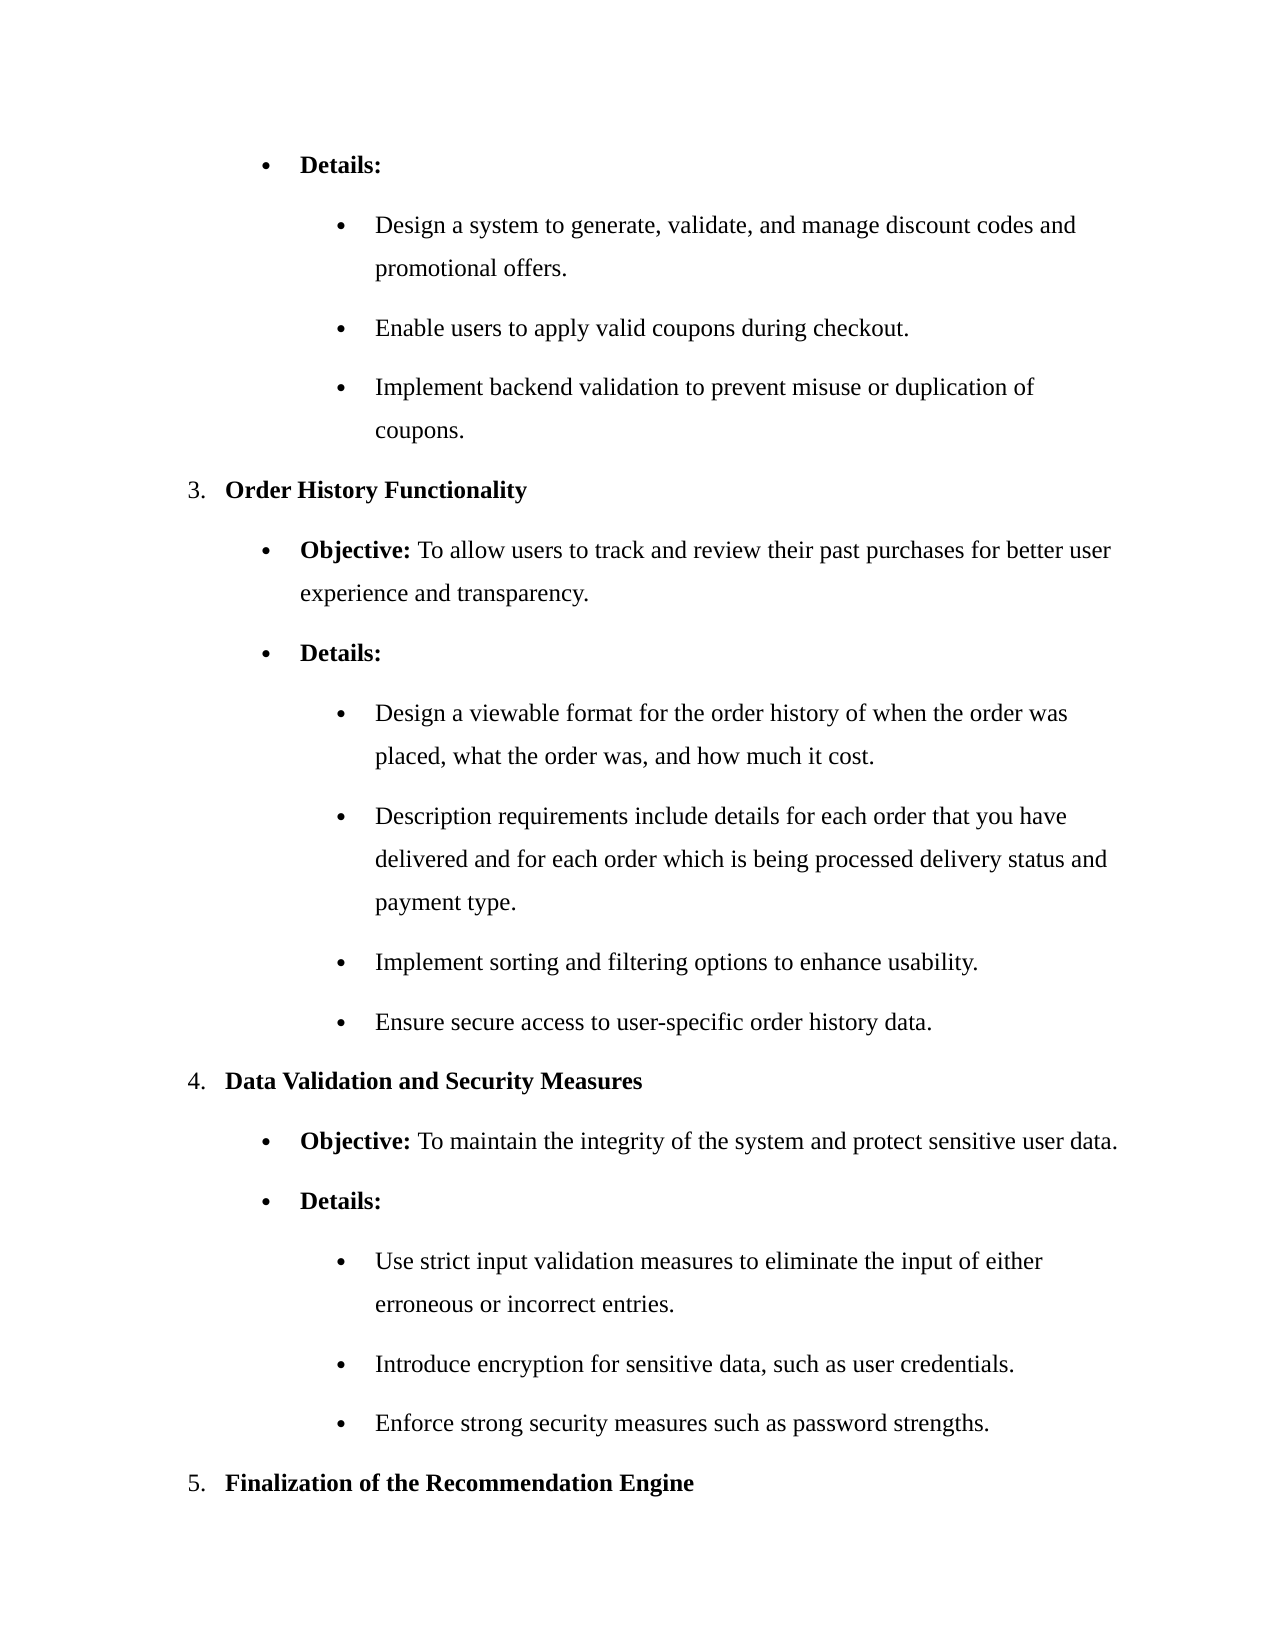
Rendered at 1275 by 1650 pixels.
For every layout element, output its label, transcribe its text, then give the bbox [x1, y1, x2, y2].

list Details: [262, 1186, 1125, 1215]
list Implement backend validation to prevent misuse or duplication of coupons. [337, 372, 1125, 444]
list Implement sorting and filtering options to enhance usability. [337, 947, 1125, 976]
list Details: [262, 638, 1125, 667]
list Enforce strong security measures such as password strengths. [337, 1408, 1125, 1437]
list Objective: To allow users to track and review their past purchases for better user experience and transparency. [262, 535, 1125, 607]
list Description requirements include details for each order that you have delivered and for each order which is being processed delivery status and payment type. [337, 801, 1125, 916]
list Data Validation and Security Measures [187, 1066, 1125, 1095]
list Use strict input validation measures to eliminate the input of either erroneous or incorrect entries. [337, 1246, 1125, 1318]
list Enable users to apply valid coupons during checkout. [337, 313, 1125, 341]
list Order History Functionality [187, 475, 1125, 504]
list Details: [262, 150, 1125, 179]
list Design a viewable format for the order history of when the order was placed, what the order was, and how much it cost. [337, 698, 1125, 770]
list Finalization of the Recommendation Engine [187, 1468, 1125, 1497]
list Design a system to generate, validate, and manage discount codes and promotional offers. [337, 210, 1125, 282]
list Ensure secure access to user-specific order history data. [337, 1007, 1125, 1035]
list Objective: To maintain the integrity of the system and protect sensitive user data. [262, 1126, 1125, 1155]
list Introduce encryption for sensitive data, such as user credentials. [337, 1349, 1125, 1377]
